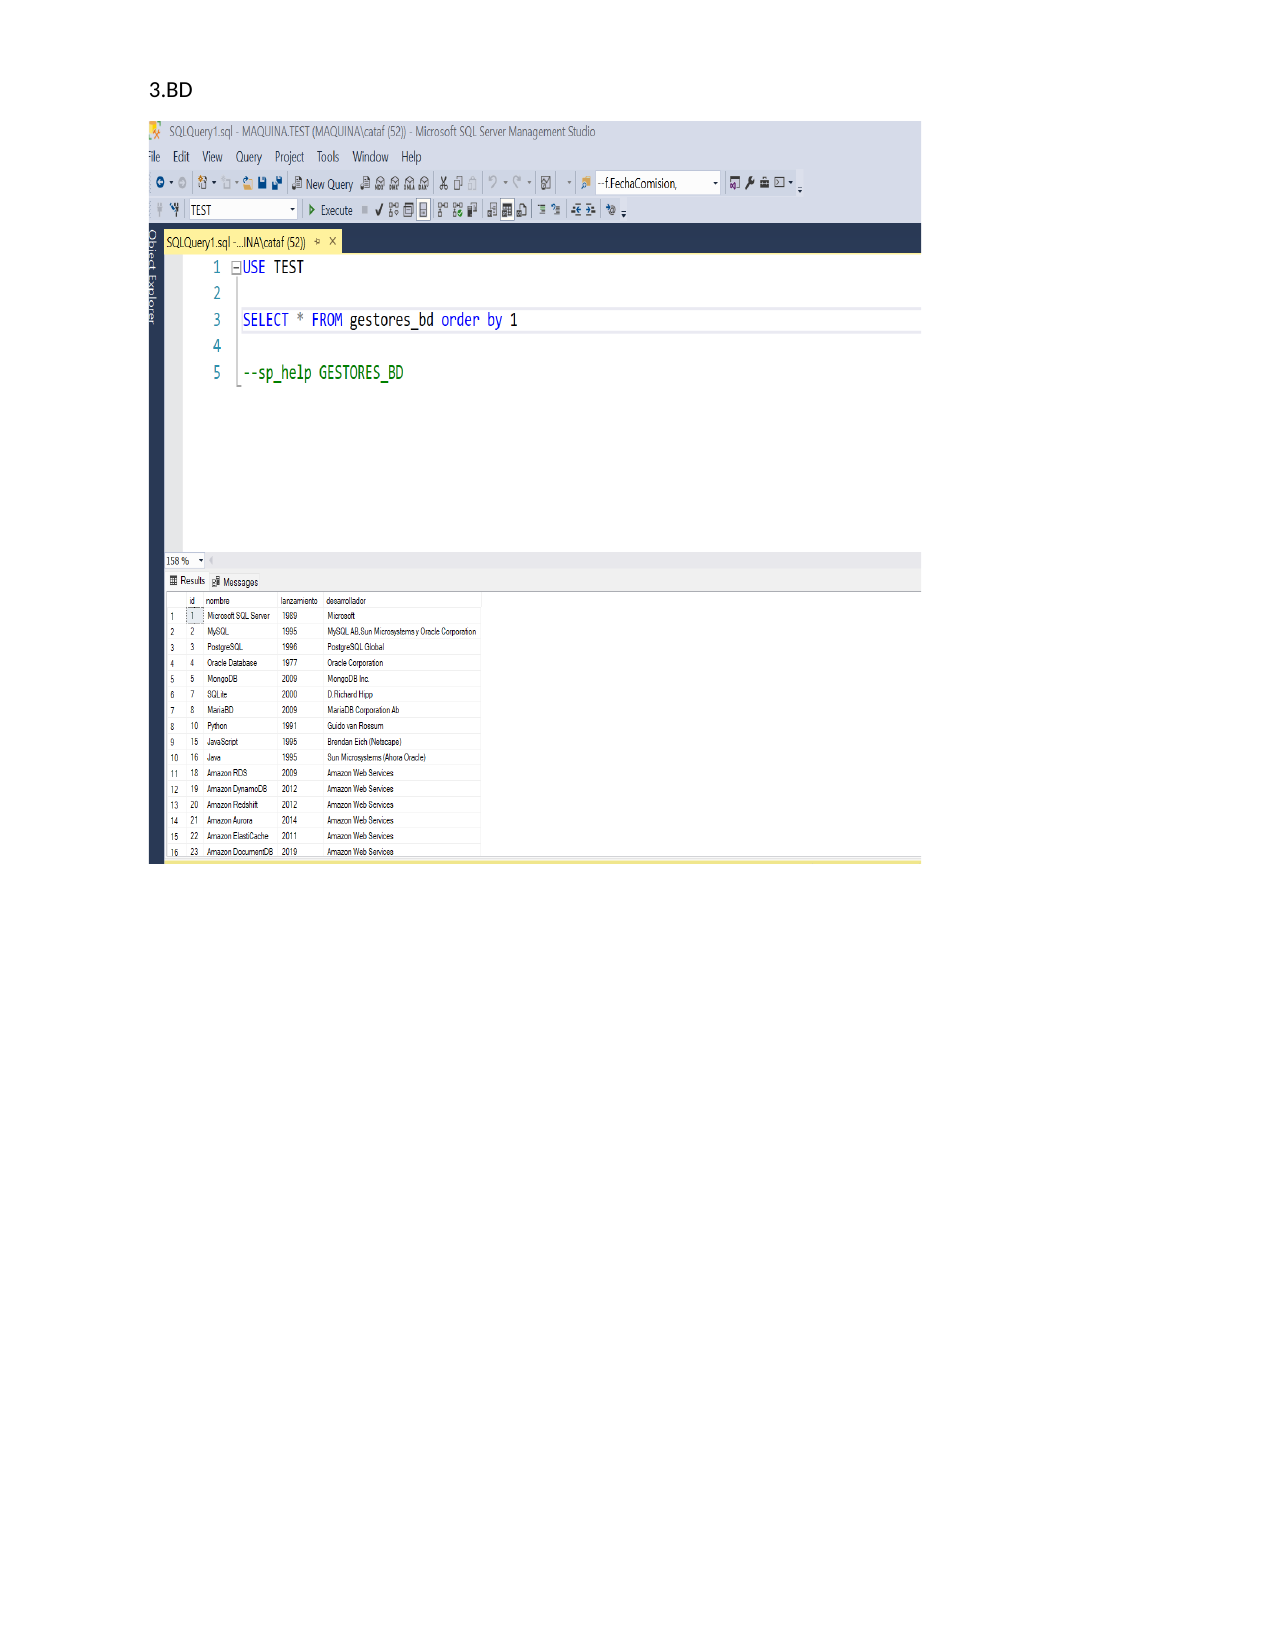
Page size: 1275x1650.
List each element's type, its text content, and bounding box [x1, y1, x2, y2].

picture [148, 121, 922, 864]
text 3.BD [149, 75, 1200, 103]
